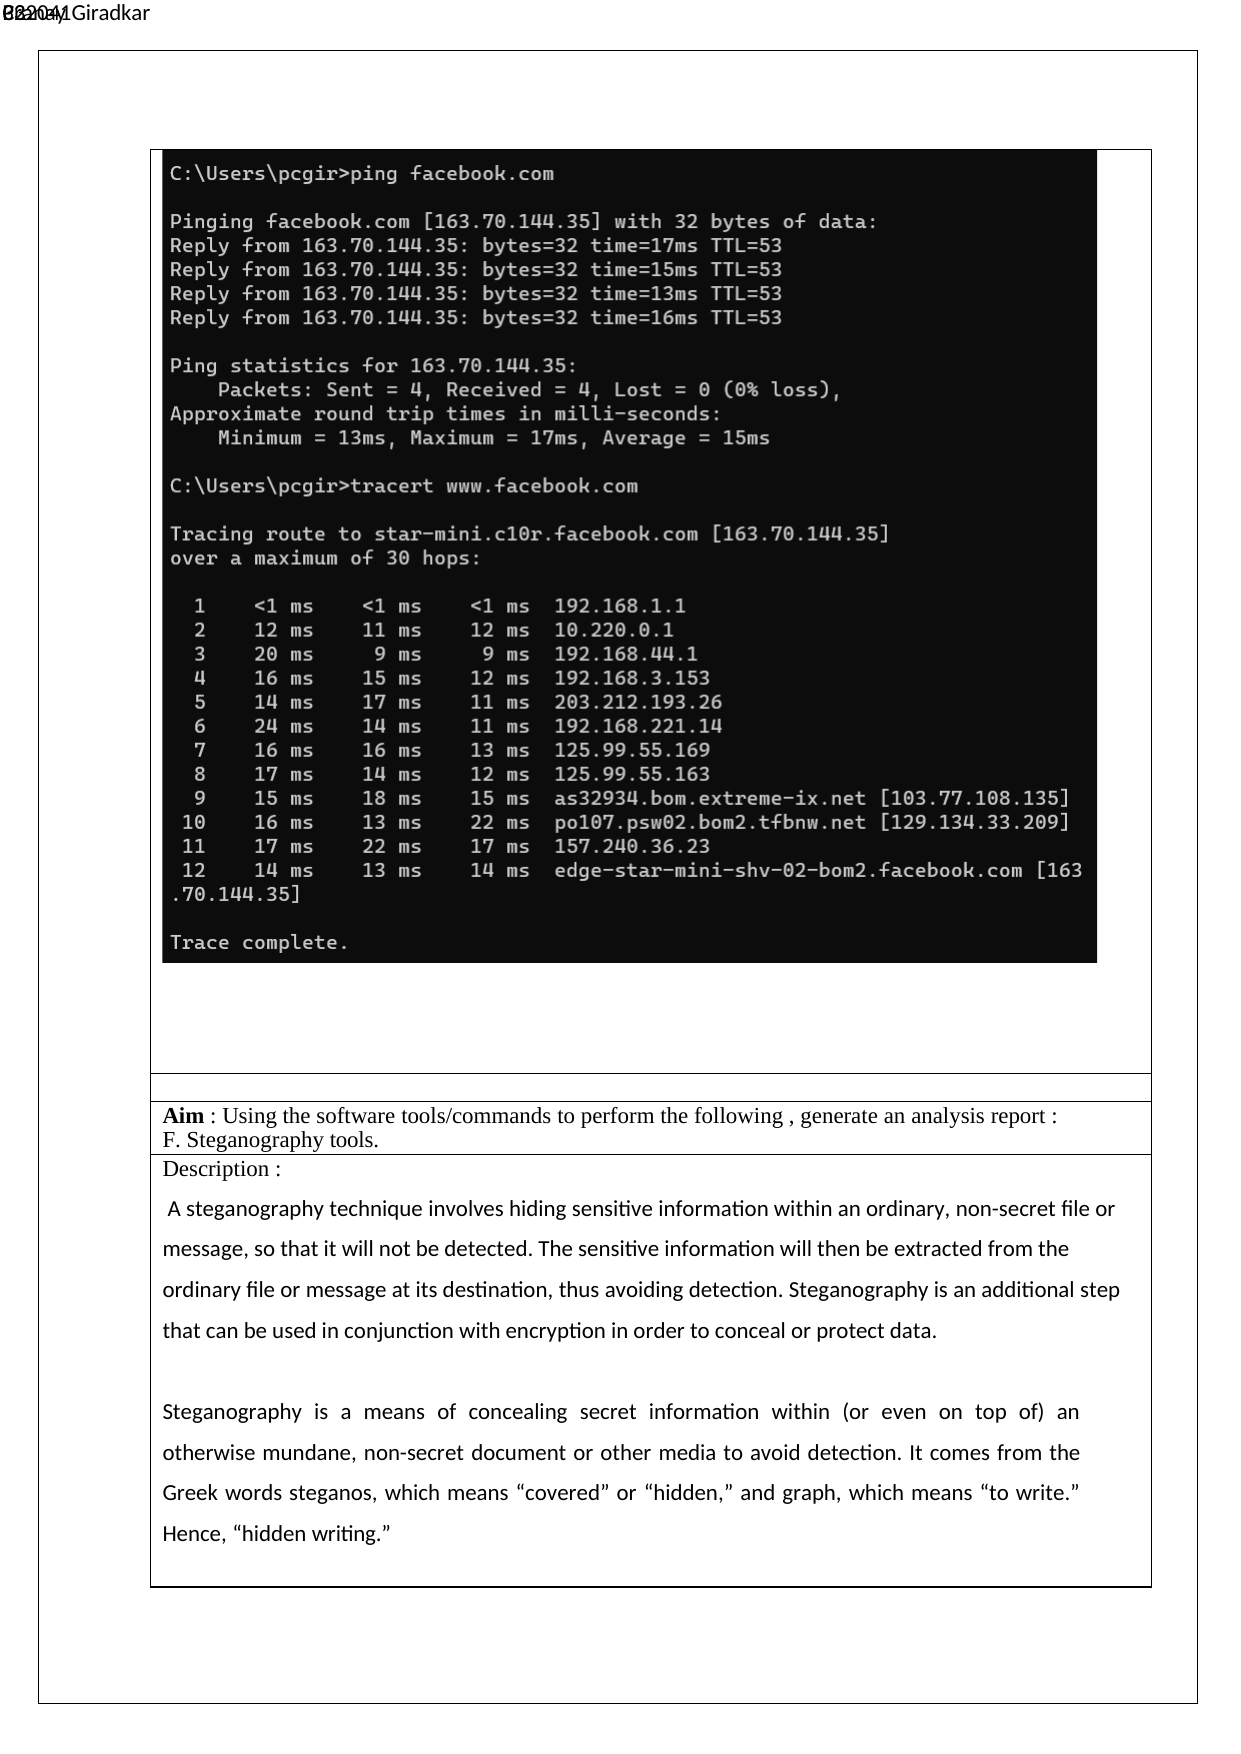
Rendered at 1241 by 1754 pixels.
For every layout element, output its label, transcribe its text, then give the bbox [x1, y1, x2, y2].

table_cell Aim : Using the software tools/commands to perform the following , generate an analysis report : F. Steganography tools. [151, 1102, 1151, 1154]
table_cell [151, 1074, 1151, 1101]
table_header [151, 150, 1151, 1073]
table_cell Description : A steganography technique involves hiding sensitive information within an ordinary, non-secret file or message, so that it will not be detected. The sensitive information will then be extracted from the ordinary file or message at its destination, thus avoiding detection. Steganography is an additional step that can be used in conjunction with encryption in order to conceal or protect data. Steganography is a means of concealing secret information within (or even on top of) an otherwise mundane, non-secret document or other media to avoid detection. It comes from the Greek words steganos, which means “covered” or “hidden,” and graph, which means “to write.” Hence, “hidden writing.” [151, 1155, 1151, 1586]
picture [162, 150, 1098, 963]
